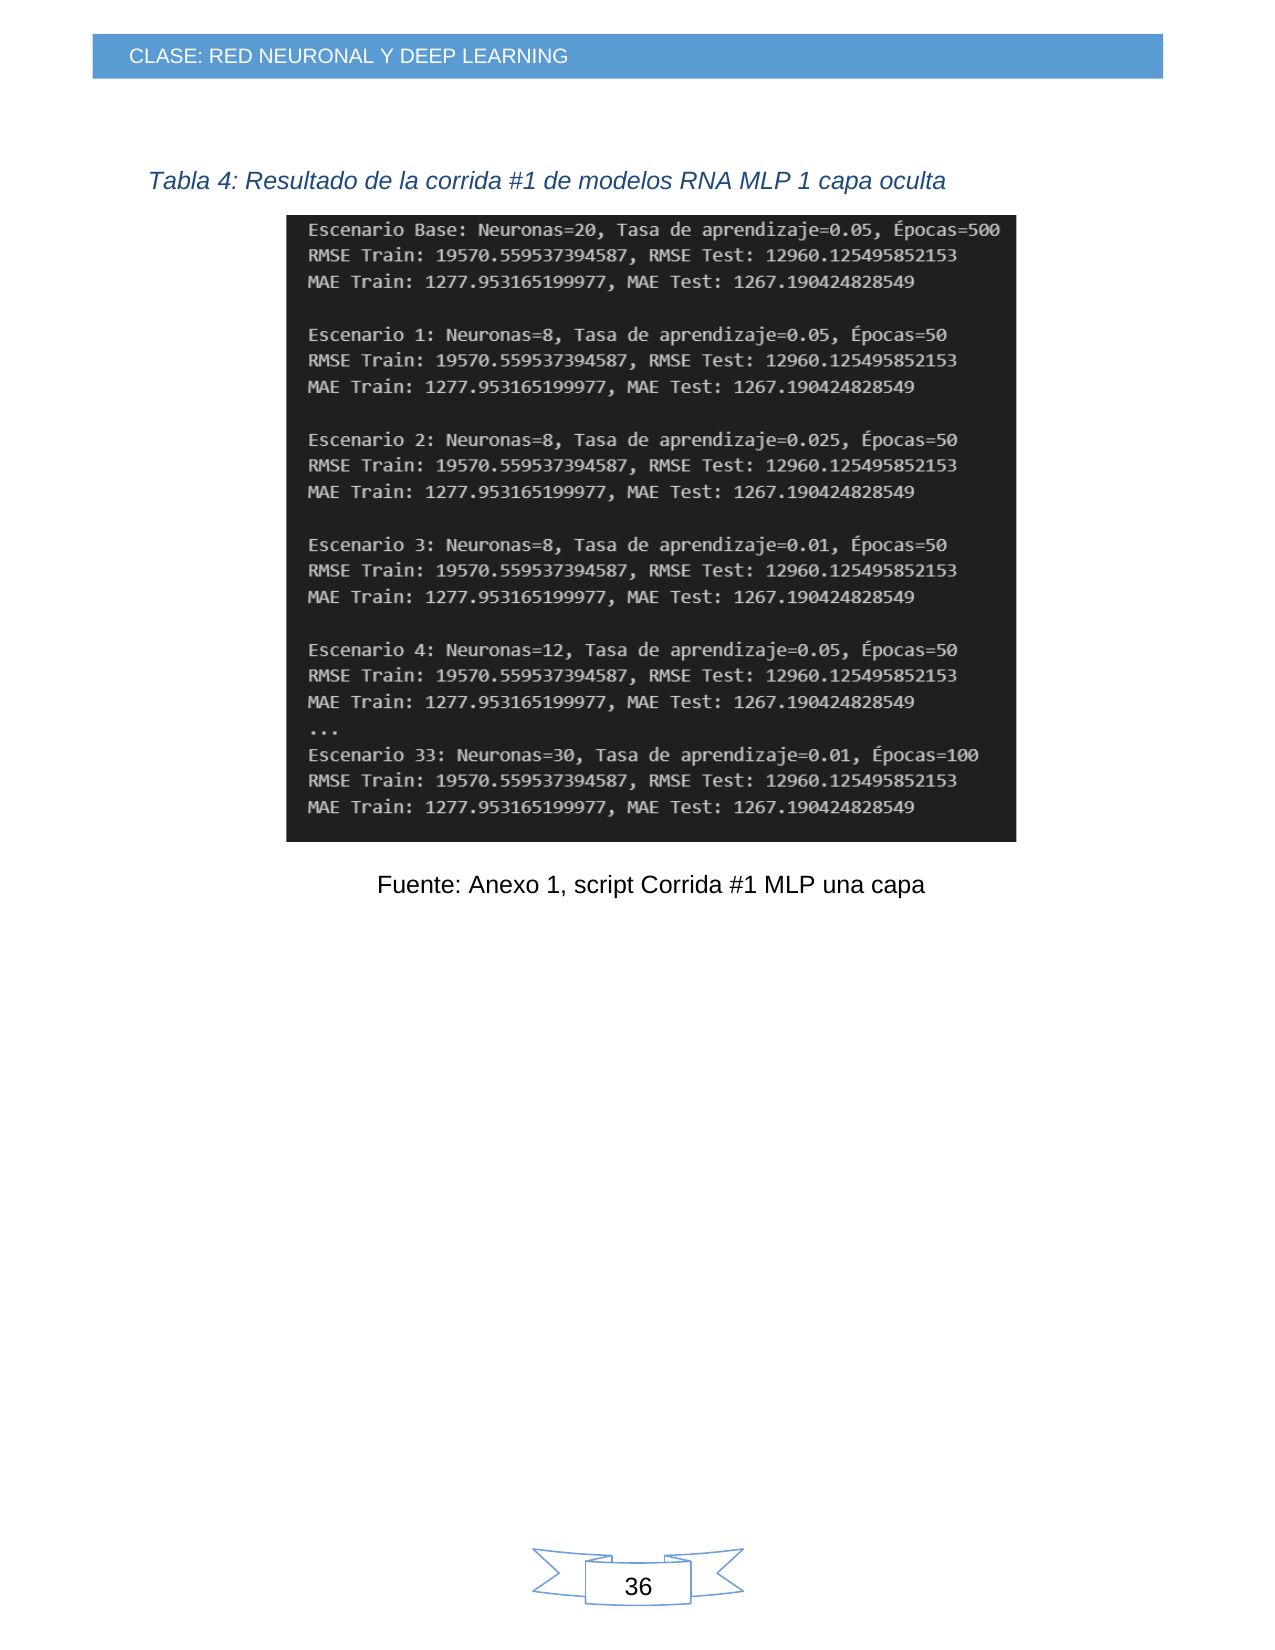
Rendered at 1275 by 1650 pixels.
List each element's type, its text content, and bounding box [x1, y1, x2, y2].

text Tabla 4: Resultado de la corrida #1 de modelos RNA MLP 1 capa oculta [148, 166, 1127, 194]
list Fuente: Anexo 1, script Corrida #1 MLP una capa [175, 870, 1127, 899]
picture [286, 215, 1017, 842]
